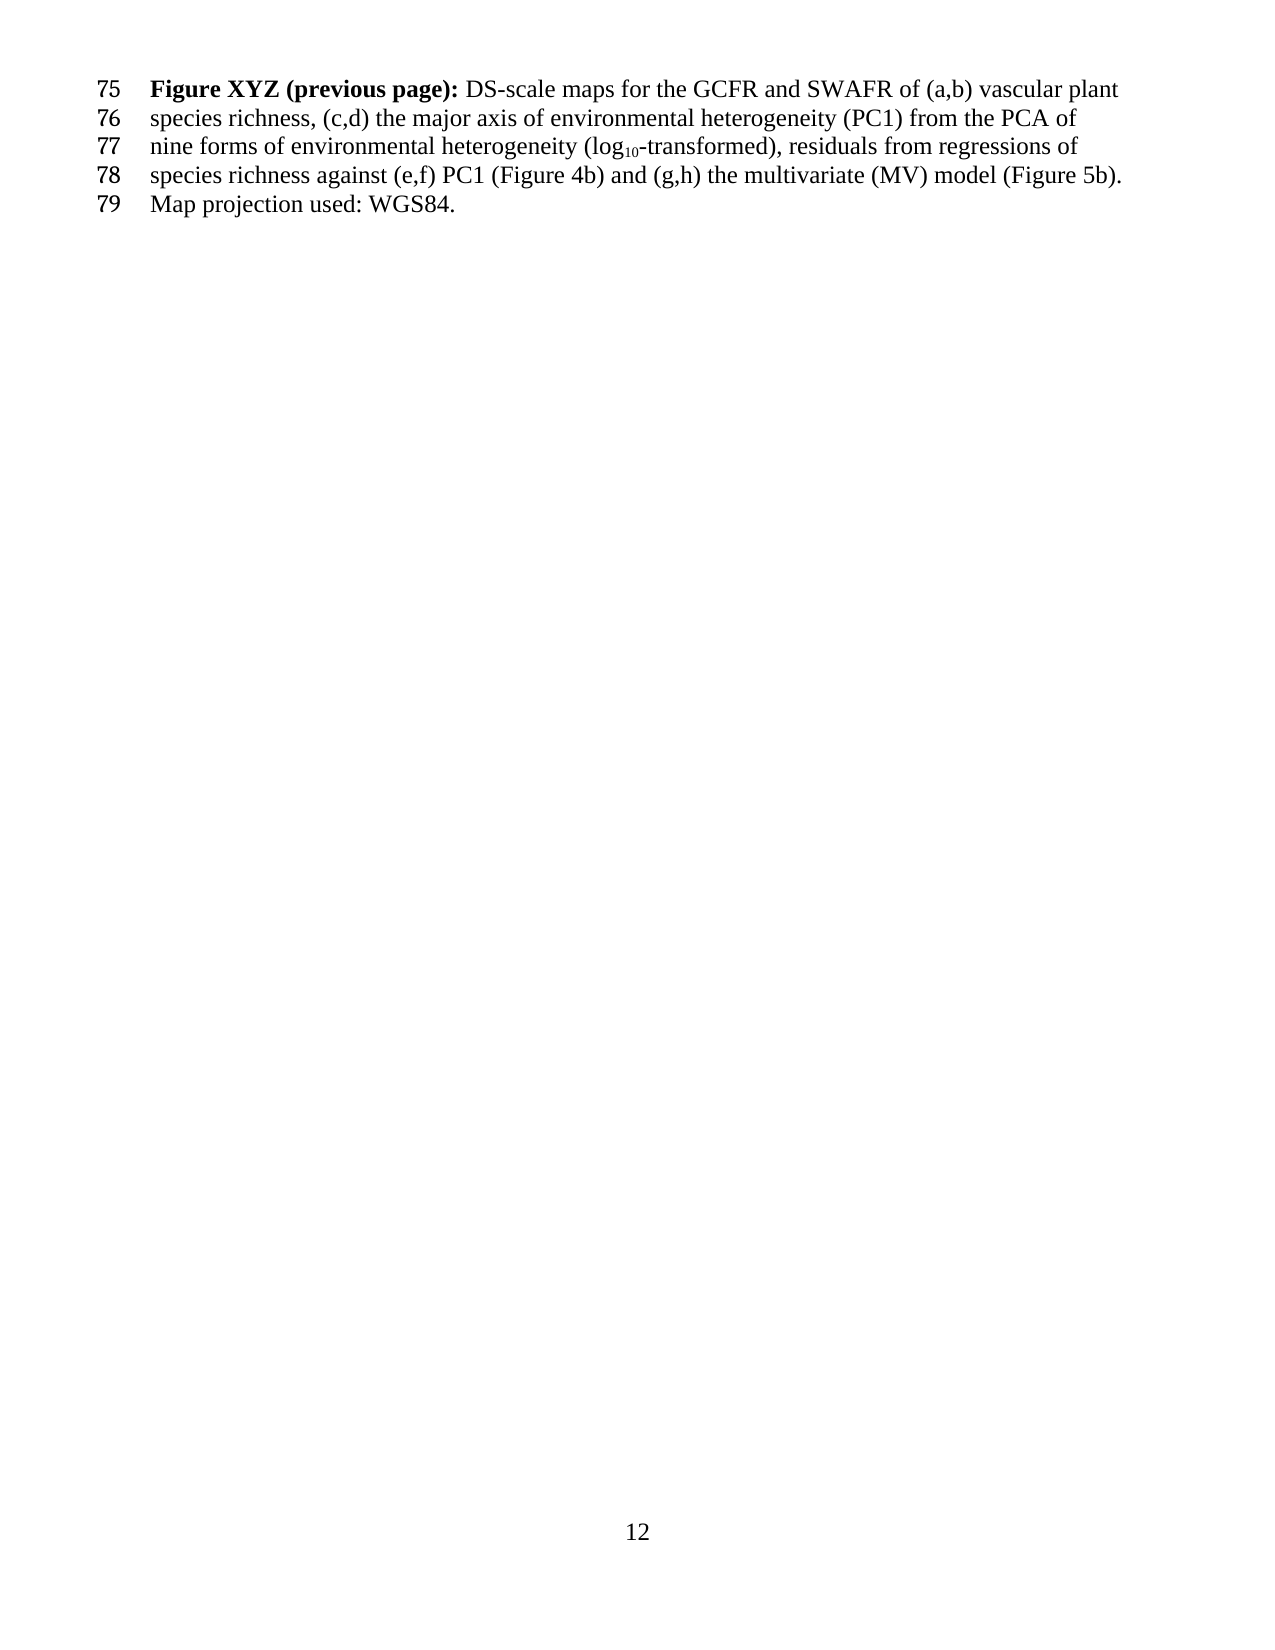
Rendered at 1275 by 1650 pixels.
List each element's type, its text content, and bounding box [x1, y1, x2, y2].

text Figure XYZ (previous page): DS-scale maps for the GCFR and SWAFR of (a,b) vascular plant species richness, (c,d) the major axis of environmental heterogeneity (PC1) from the PCA of nine forms of environmental heterogeneity (log10-transformed), residuals from regressions of species richness against (e,f) PC1 (Figure 4b) and (g,h) the multivariate (MV) model (Figure 5b). Map projection used: WGS84. [150, 74, 1125, 218]
